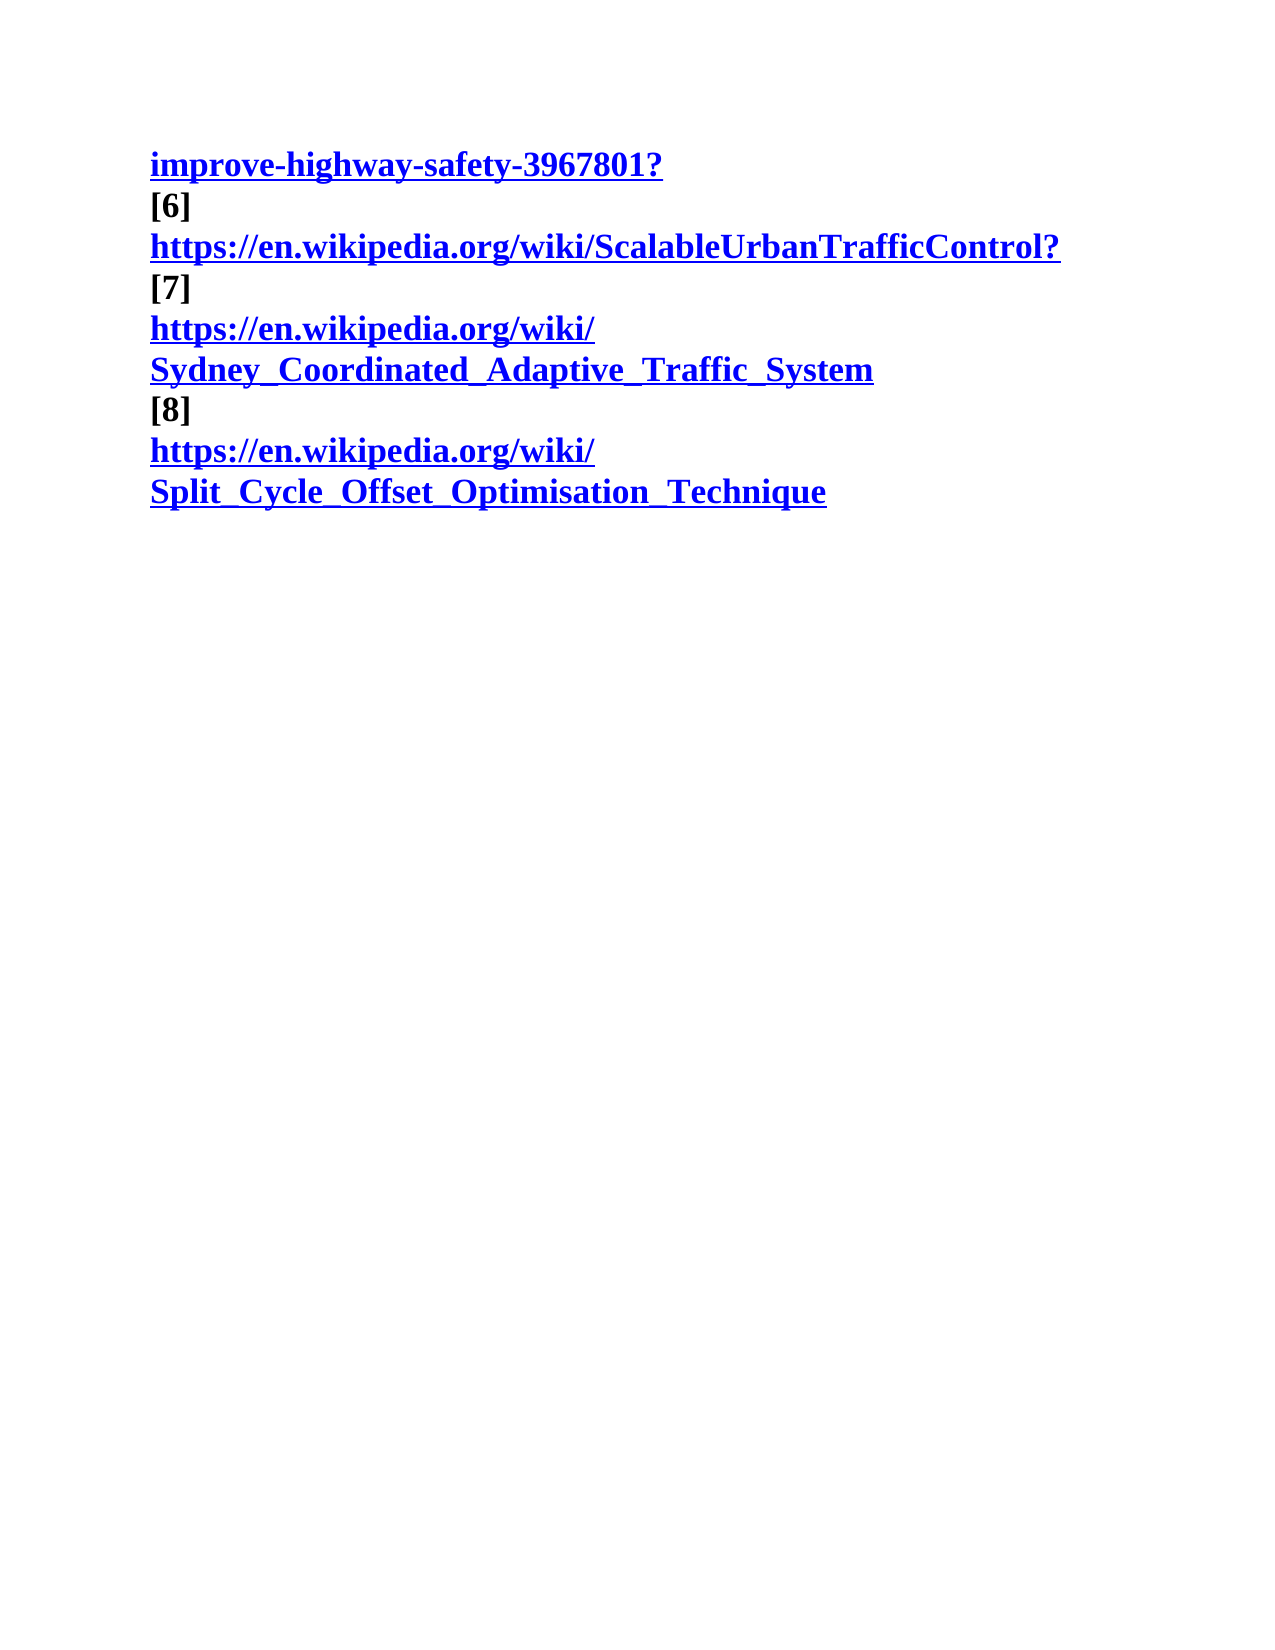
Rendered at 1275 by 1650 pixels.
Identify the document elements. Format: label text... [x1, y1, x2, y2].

text https://en.wikipedia.org/wiki/Sydney_Coordinated_Adaptive_Traffic_System [150, 307, 1107, 389]
text [8] [150, 389, 1107, 429]
text [7] [150, 266, 1107, 307]
text https://en.wikipedia.org/wiki/Split_Cycle_Offset_Optimisation_Technique [150, 429, 1107, 511]
text [6] [150, 184, 1107, 225]
text https://en.wikipedia.org/wiki/ScalableUrbanTrafficControl? [150, 225, 1107, 266]
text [150, 144, 1107, 184]
